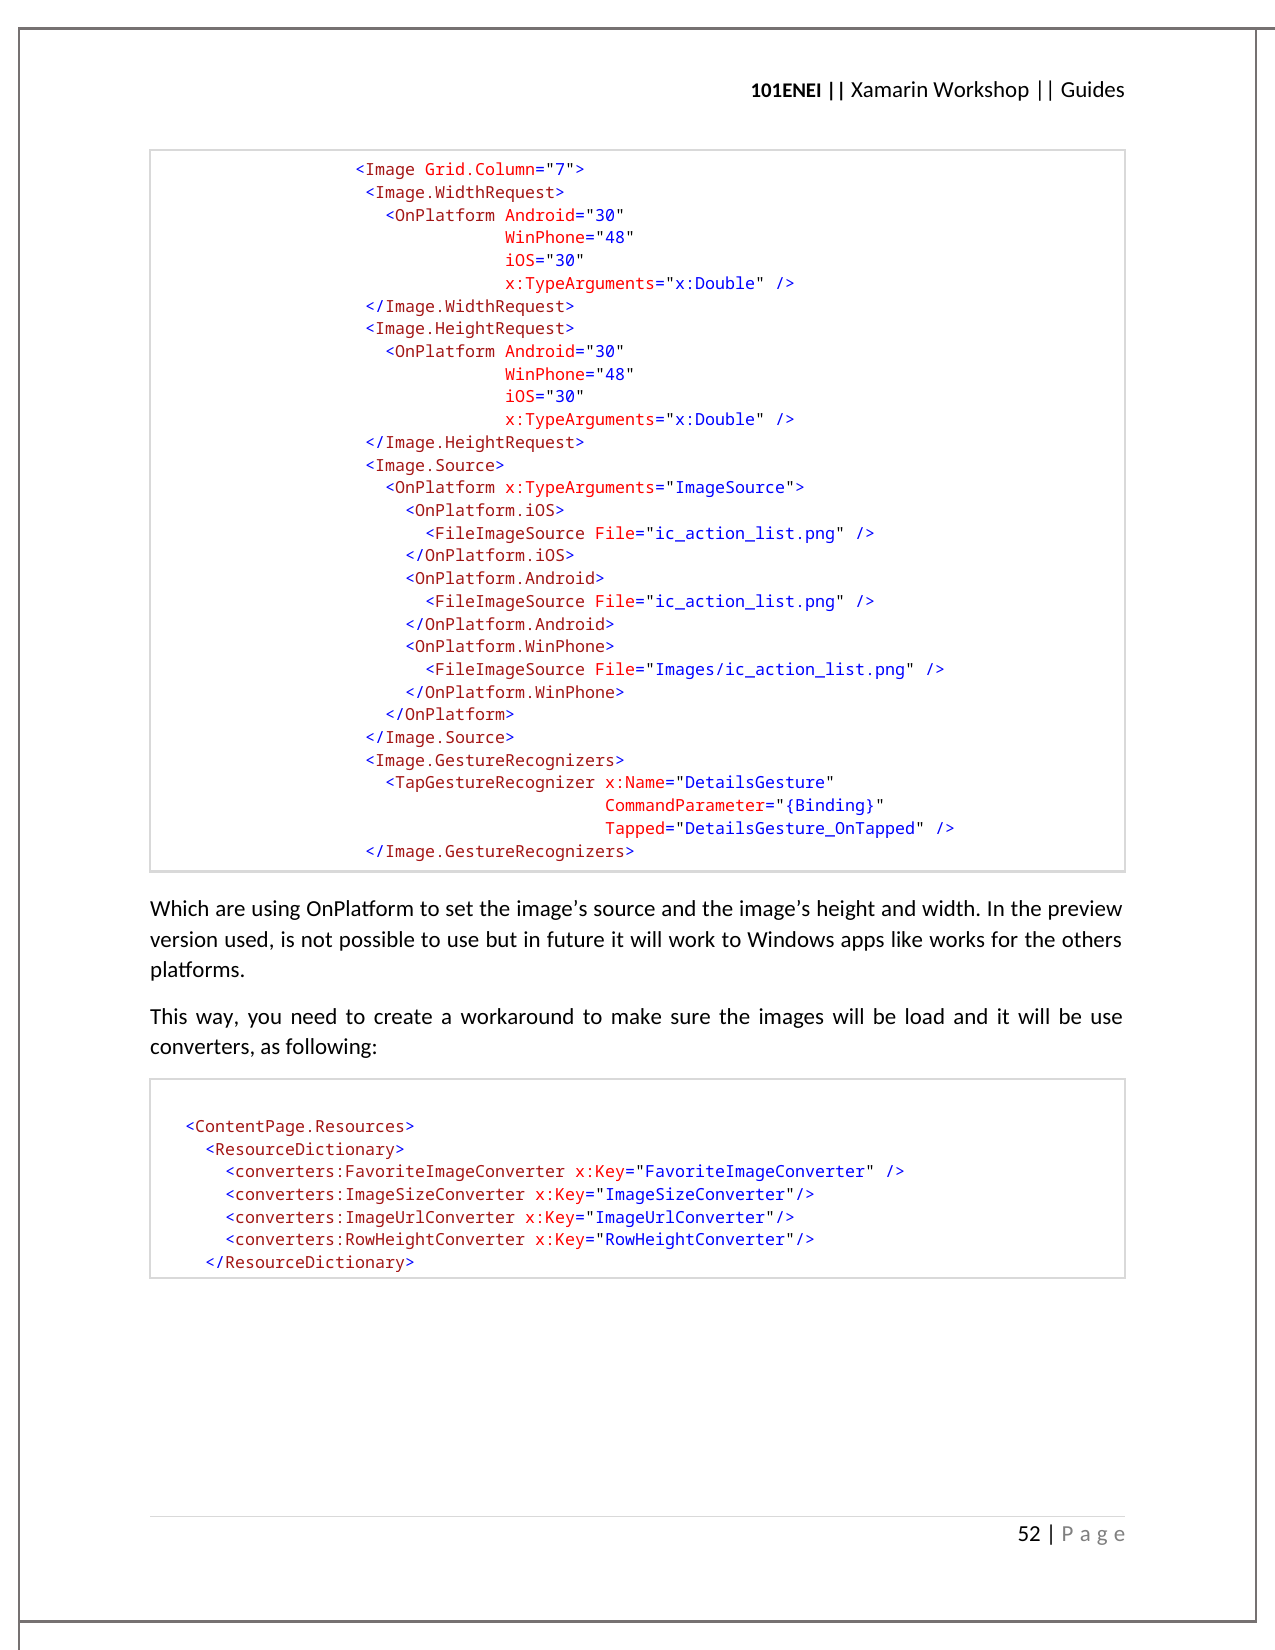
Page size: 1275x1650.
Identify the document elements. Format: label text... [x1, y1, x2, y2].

text Which are using OnPlatform to set the image’s source and the image’s height and width. In the preview version used, is not possible to use but in future it will work to Windows apps like works for the others platforms. [150, 894, 1125, 983]
text This way, you need to create a workaround to make sure the images will be load and it will be use converters, as following: [150, 1002, 1125, 1060]
